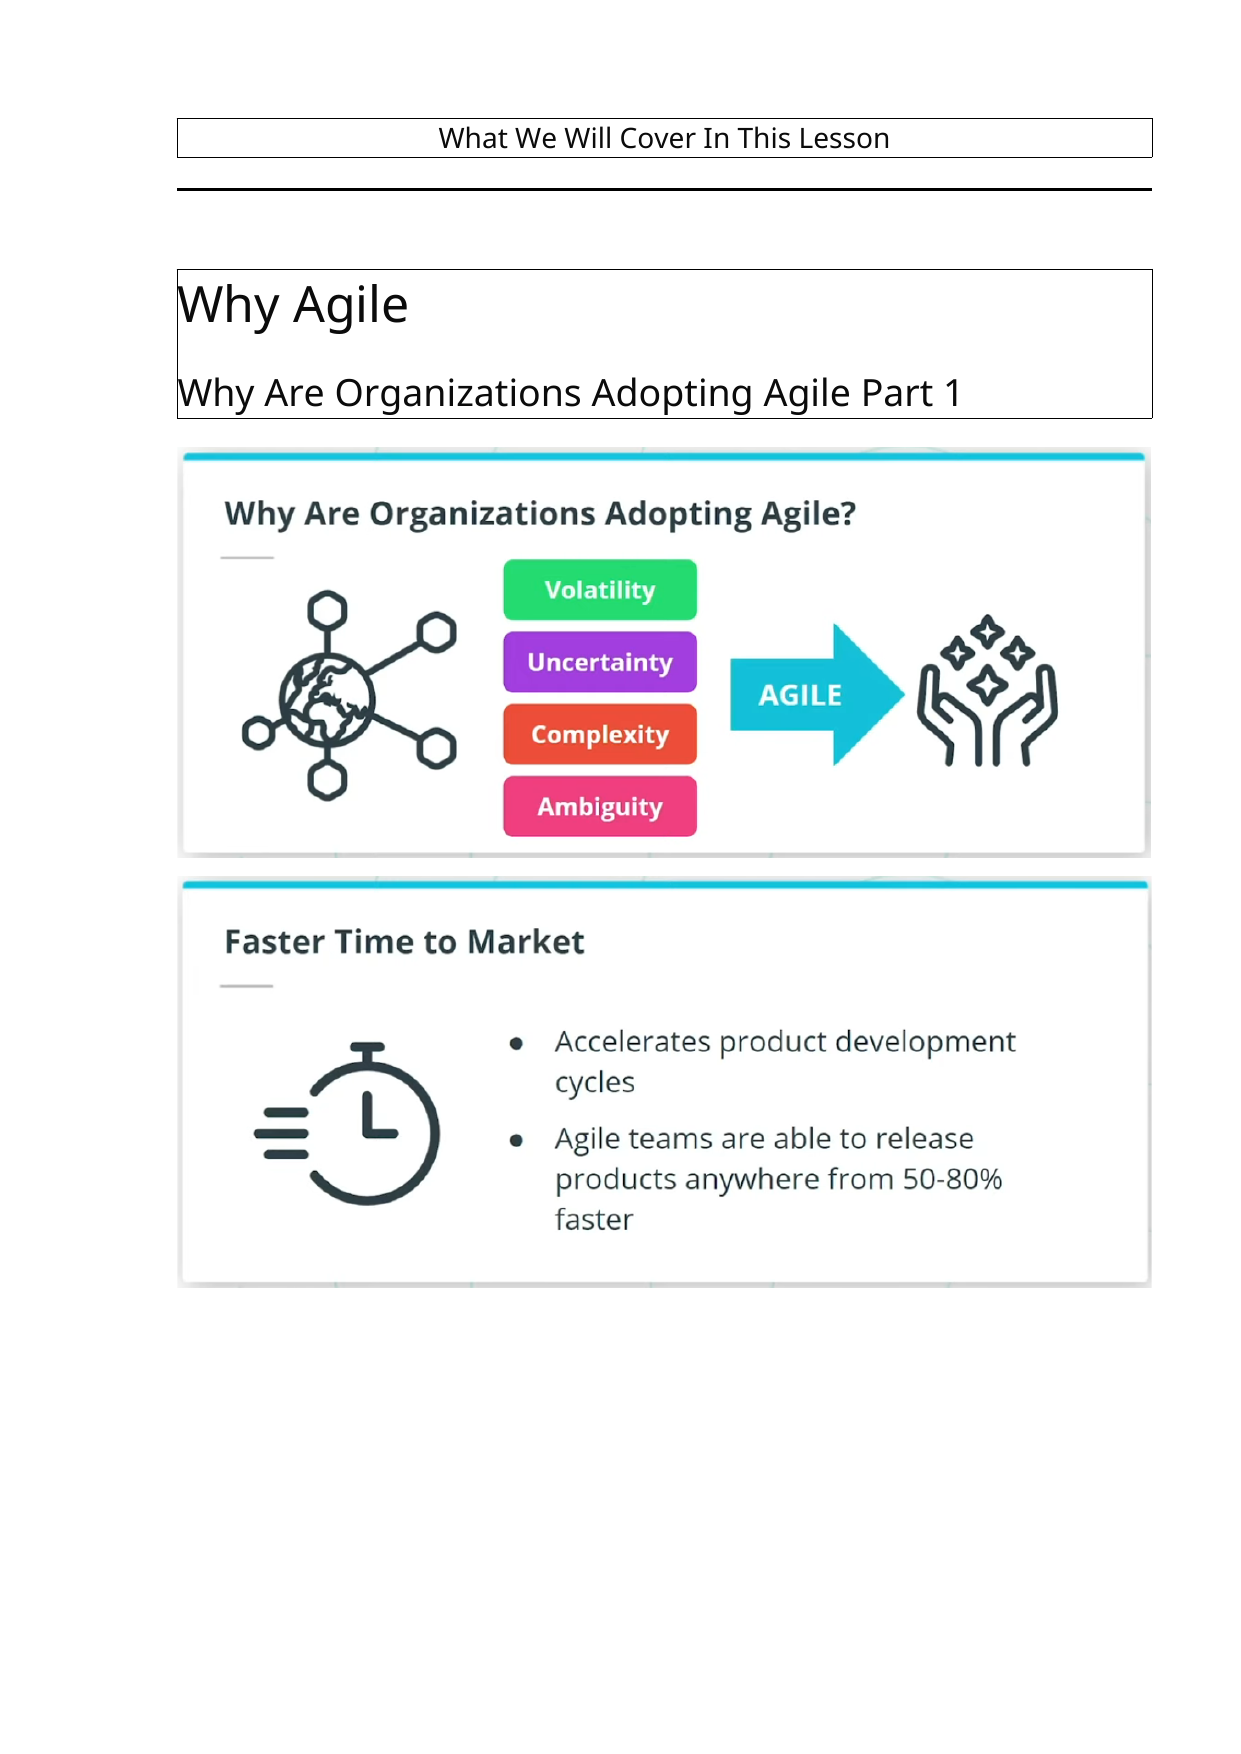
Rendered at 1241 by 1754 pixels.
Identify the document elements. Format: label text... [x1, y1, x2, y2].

text What We Will Cover In This Lesson [178, 119, 1152, 157]
picture [177, 447, 1151, 858]
subtitle Why Agile [178, 270, 1152, 338]
subtitle Why Are Organizations Adopting Agile Part 1 [178, 366, 1152, 418]
picture [177, 876, 1152, 1288]
